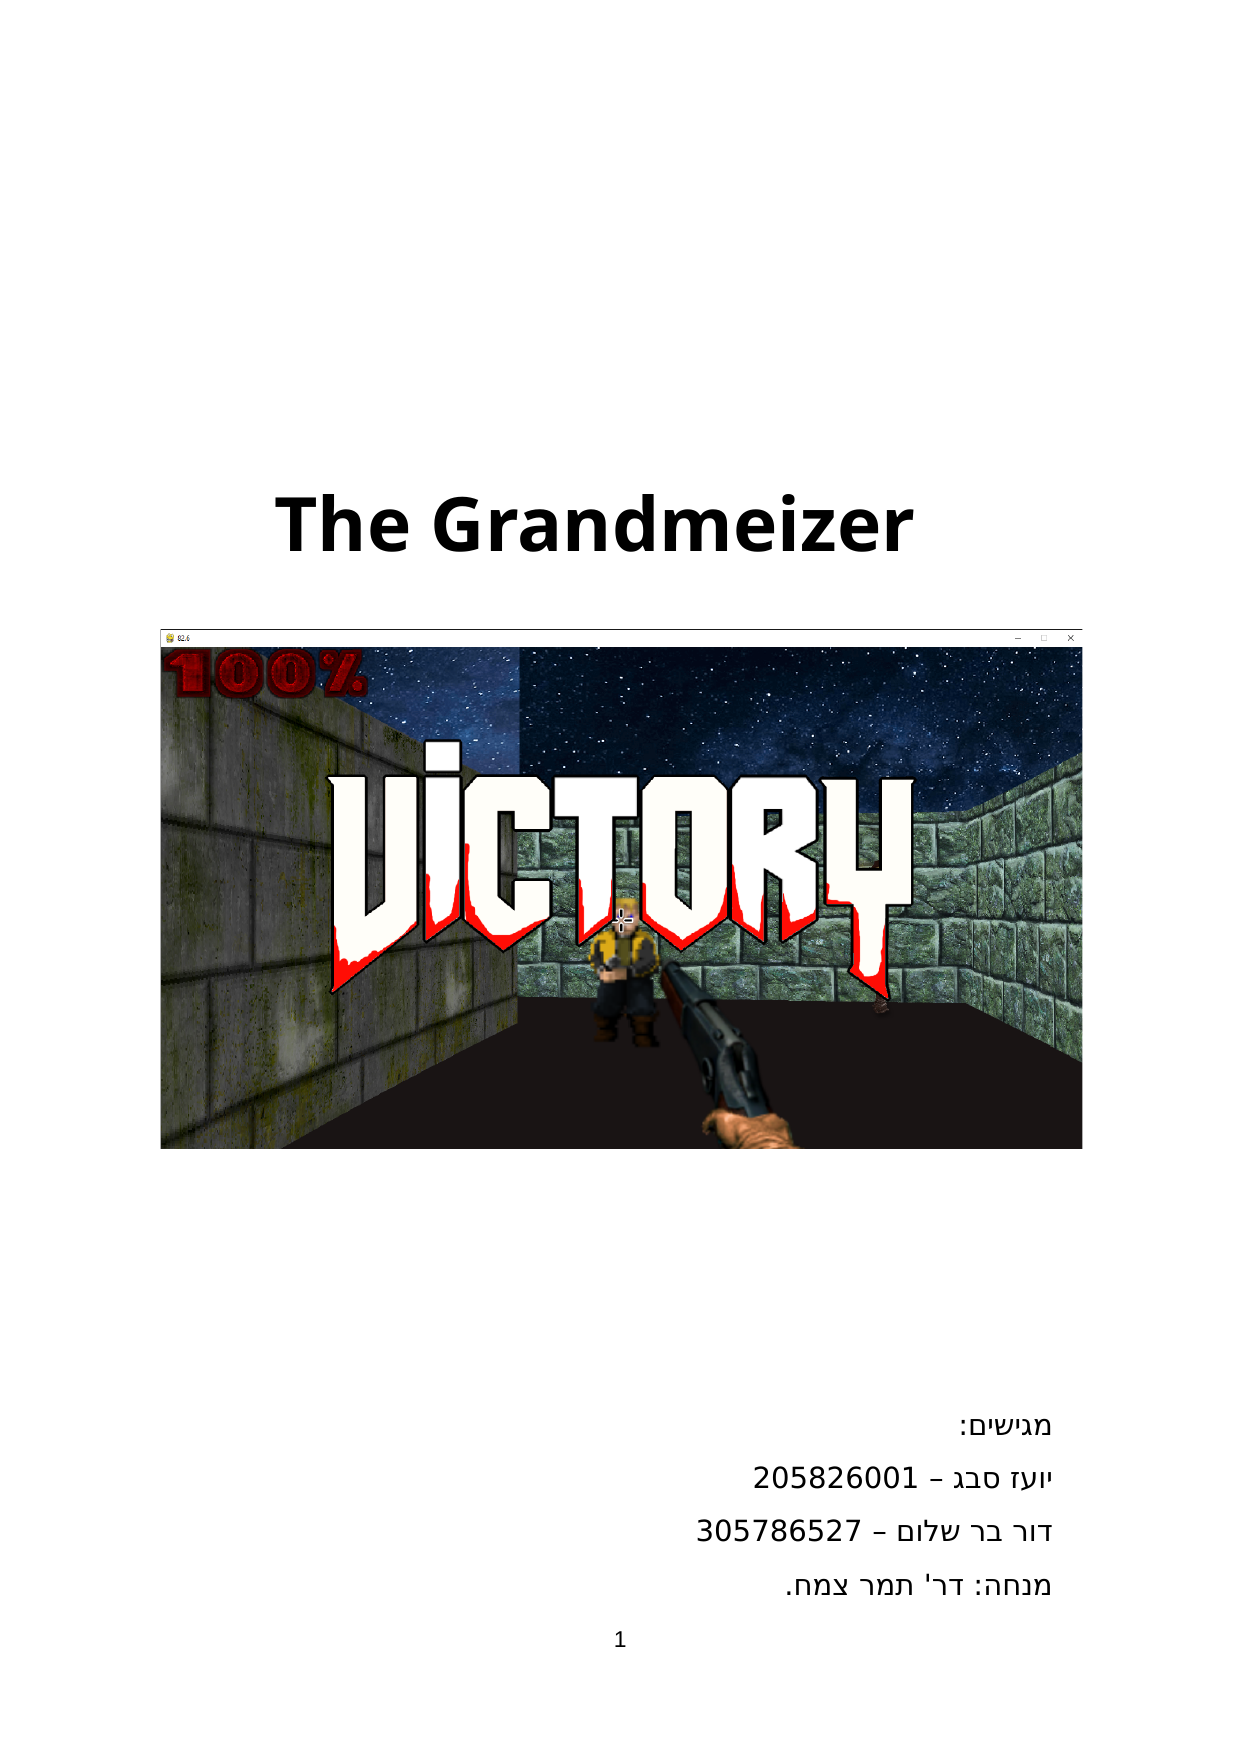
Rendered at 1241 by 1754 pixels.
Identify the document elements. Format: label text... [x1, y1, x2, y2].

text מנחה: דר' תמר צמח. [187, 1568, 1053, 1602]
text מגישים: [187, 1408, 1053, 1442]
picture [160, 629, 1083, 1149]
text יועז סבג – 205826001 [187, 1461, 1053, 1495]
text דור בר שלום – 305786527 [187, 1515, 1053, 1549]
